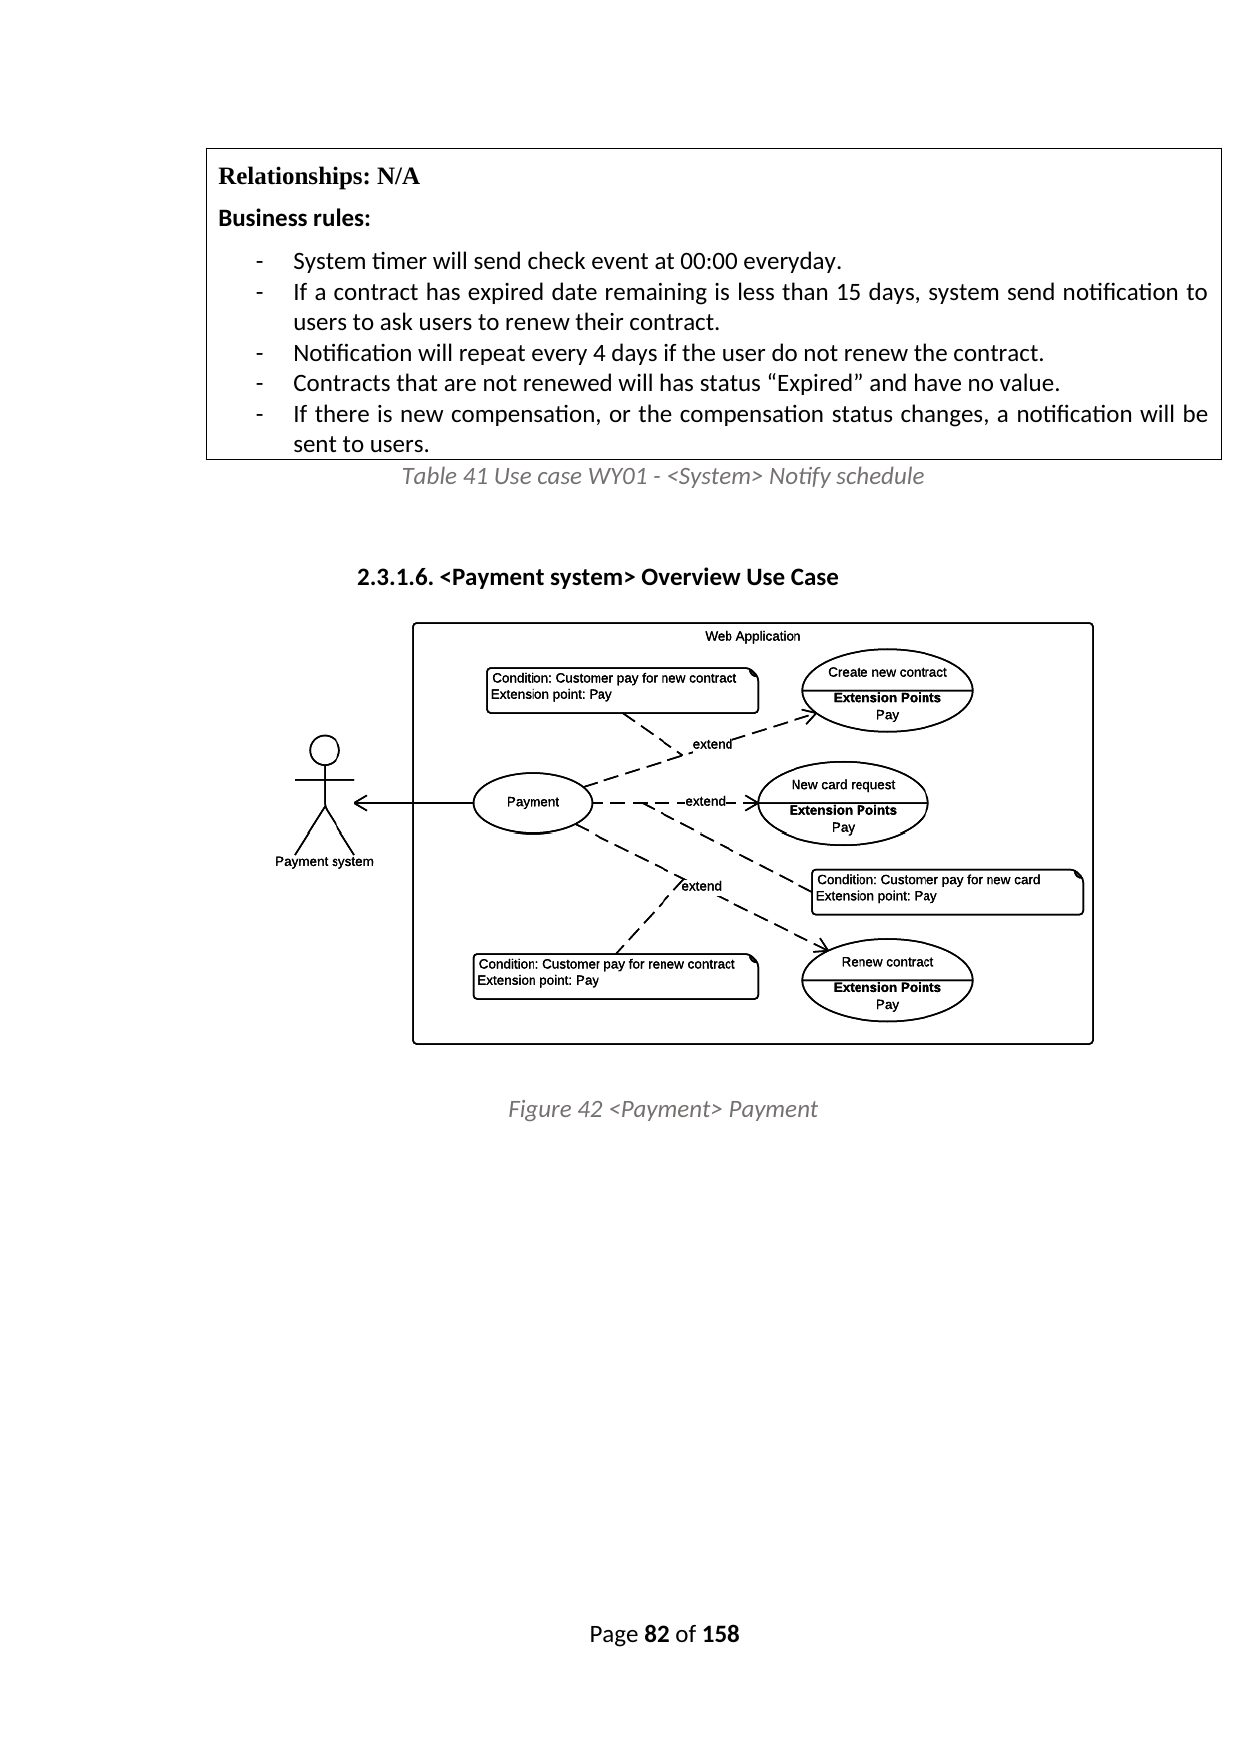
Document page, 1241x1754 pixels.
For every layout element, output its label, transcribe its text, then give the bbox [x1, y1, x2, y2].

subtitle <Payment system> Overview Use Case [357, 561, 1122, 592]
picture [206, 593, 1122, 1075]
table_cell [207, 149, 1221, 459]
